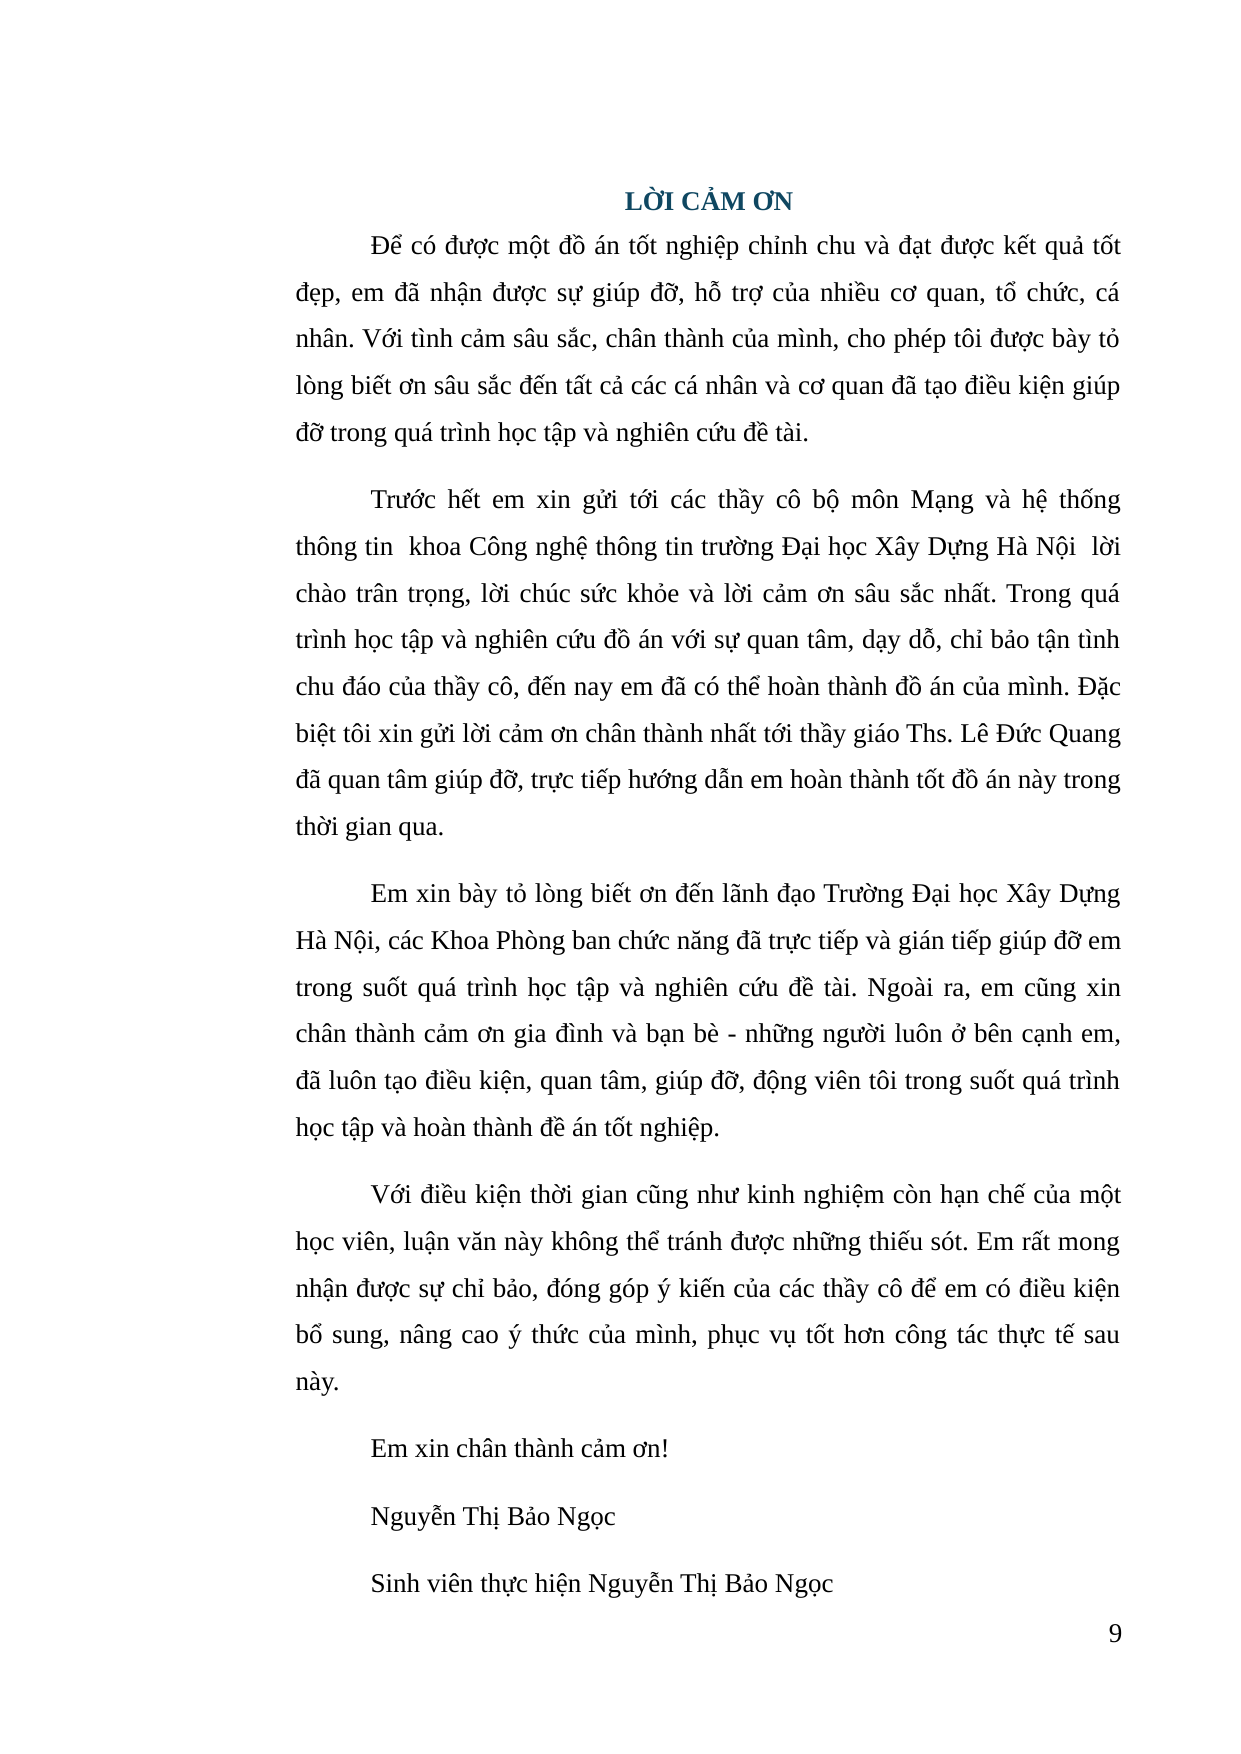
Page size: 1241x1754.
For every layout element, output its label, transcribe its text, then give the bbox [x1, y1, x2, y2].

text Với điều kiện thời gian cũng như kinh nghiệm còn hạn chế của một học viên, luận văn này không thể tránh được những thiếu sót. Em rất mong nhận được sự chỉ bảo, đóng góp ý kiến của các thầy cô để em có điều kiện bổ sung, nâng cao ý thức của mình, phục vụ tốt hơn công tác thực tế sau này. [295, 1178, 1122, 1396]
subtitle LỜI CẢM ƠN [295, 185, 1122, 216]
text Em xin chân thành cảm ơn! [295, 1433, 1122, 1464]
text Trước hết em xin gửi tới các thầy cô bộ môn Mạng và hệ thống thông tin khoa Công nghệ thông tin trường Đại học Xây Dựng Hà Nội lời chào trân trọng, lời chúc sức khỏe và lời cảm ơn sâu sắc nhất. Trong quá trình học tập và nghiên cứu đồ án với sự quan tâm, dạy dỗ, chỉ bảo tận tình chu đáo của thầy cô, đến nay em đã có thể hoàn thành đồ án của mình. Đặc biệt tôi xin gửi lời cảm ơn chân thành nhất tới thầy giáo Ths. Lê Đức Quang đã quan tâm giúp đỡ, trực tiếp hướng dẫn em hoàn thành tốt đồ án này trong thời gian qua. [295, 483, 1122, 841]
text Nguyễn Thị Bảo Ngọc [295, 1500, 1122, 1531]
text Để có được một đồ án tốt nghiệp chỉnh chu và đạt được kết quả tốt đẹp, em đã nhận được sự giúp đỡ, hỗ trợ của nhiều cơ quan, tổ chức, cá nhân. Với tình cảm sâu sắc, chân thành của mình, cho phép tôi được bày tỏ lòng biết ơn sâu sắc đến tất cả các cá nhân và cơ quan đã tạo điều kiện giúp đỡ trong quá trình học tập và nghiên cứu đề tài. [295, 229, 1122, 447]
text Sinh viên thực hiện Nguyễn Thị Bảo Ngọc [295, 1568, 1122, 1599]
text Em xin bày tỏ lòng biết ơn đến lãnh đạo Trường Đại học Xây Dựng Hà Nội, các Khoa Phòng ban chức năng đã trực tiếp và gián tiếp giúp đỡ em trong suốt quá trình học tập và nghiên cứu đề tài. Ngoài ra, em cũng xin chân thành cảm ơn gia đình và bạn bè - những người luôn ở bên cạnh em, đã luôn tạo điều kiện, quan tâm, giúp đỡ, động viên tôi trong suốt quá trình học tập và hoàn thành đề án tốt nghiệp. [295, 878, 1122, 1142]
